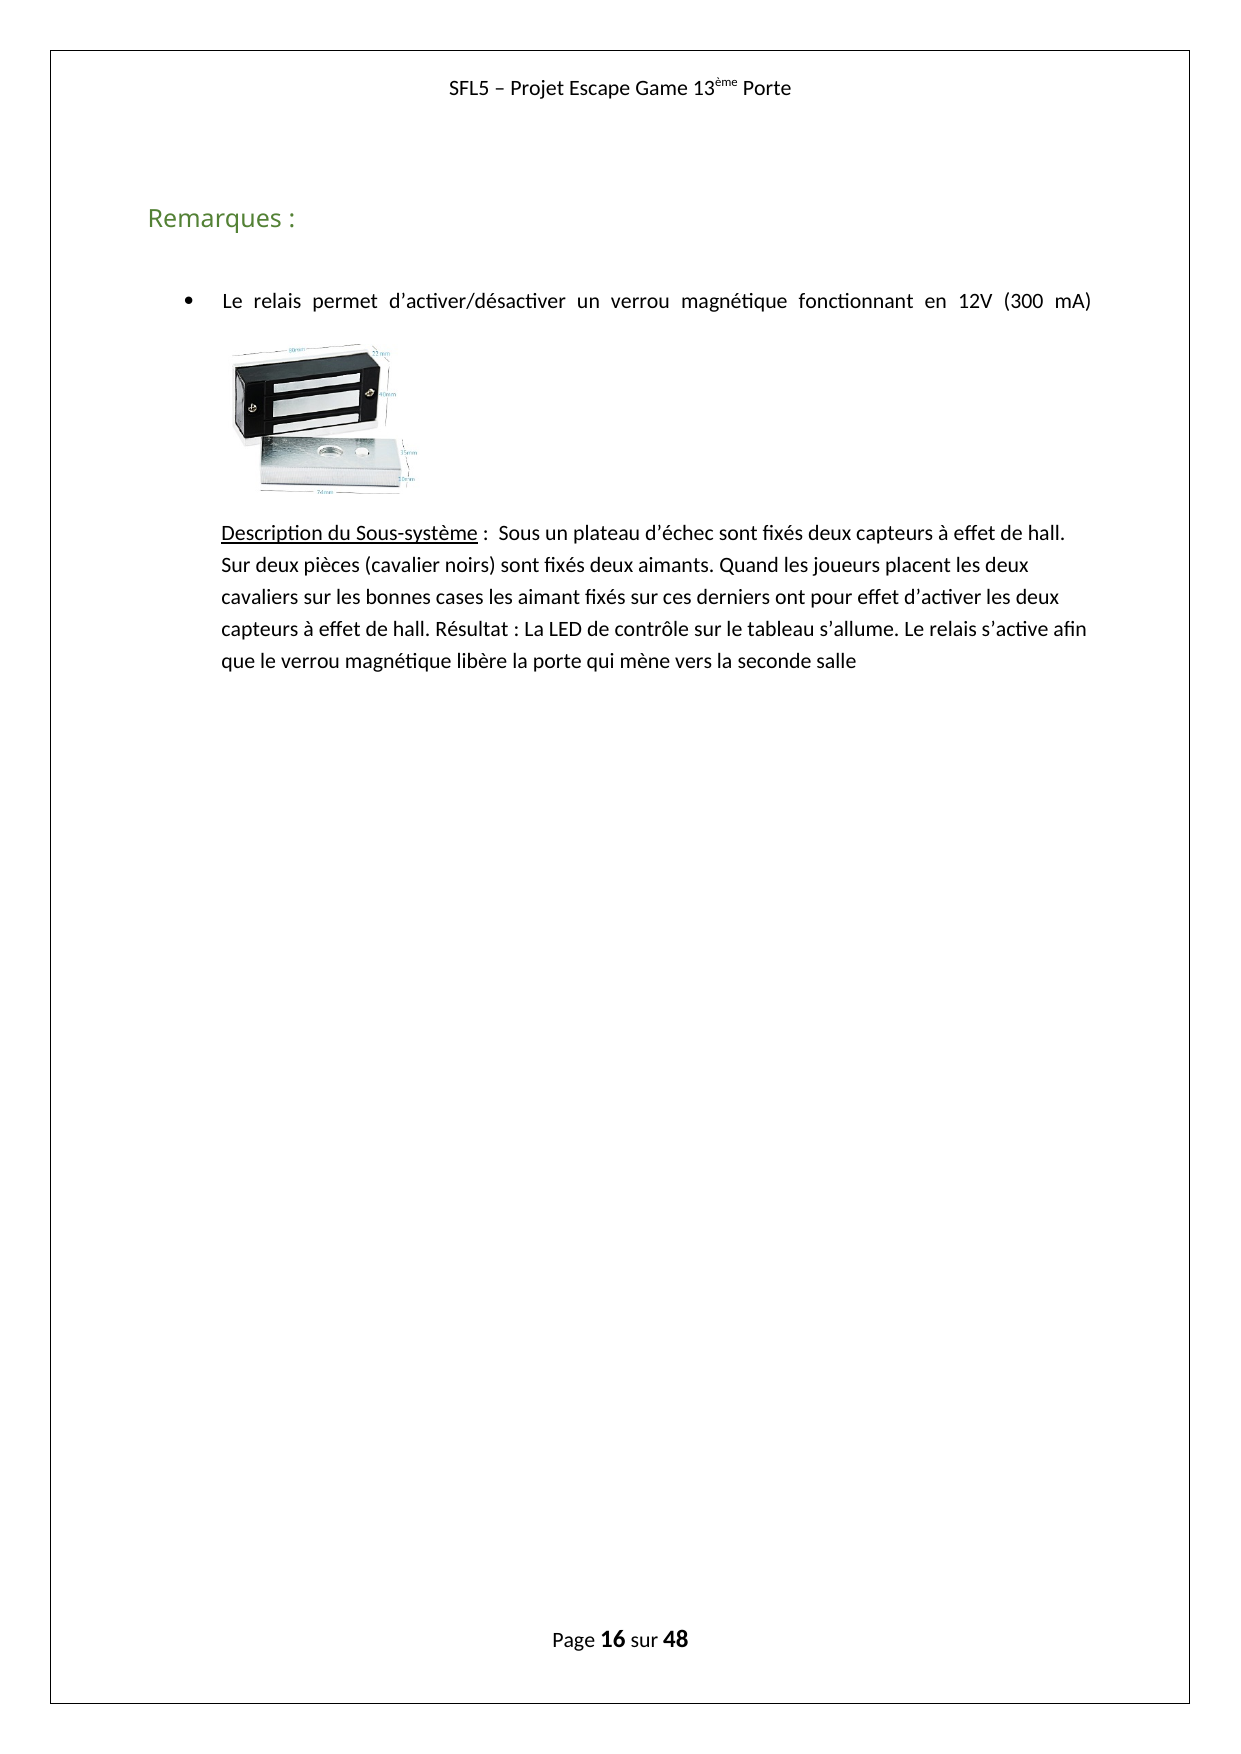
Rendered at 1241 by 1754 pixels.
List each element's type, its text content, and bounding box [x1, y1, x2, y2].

list Le relais permet d’activer/désactiver un verrou magnétique fonctionnant en 12V (300 mA) [185, 287, 1093, 343]
text Description du Sous-système : Sous un plateau d’échec sont fixés deux capteurs à effet de hall. Sur deux pièces (cavalier noirs) sont fixés deux aimants. Quand les joueurs placent les deux cavaliers sur les bonnes cases les aimant fixés sur ces derniers ont pour effet d’activer les deux capteurs à effet de hall. Résultat : La LED de contrôle sur le tableau s’allume. Le relais s’active afin que le verrou magnétique libère la porte qui mène vers la seconde salle [221, 519, 1093, 674]
subtitle Remarques : [147, 200, 1093, 234]
picture [222, 344, 420, 494]
